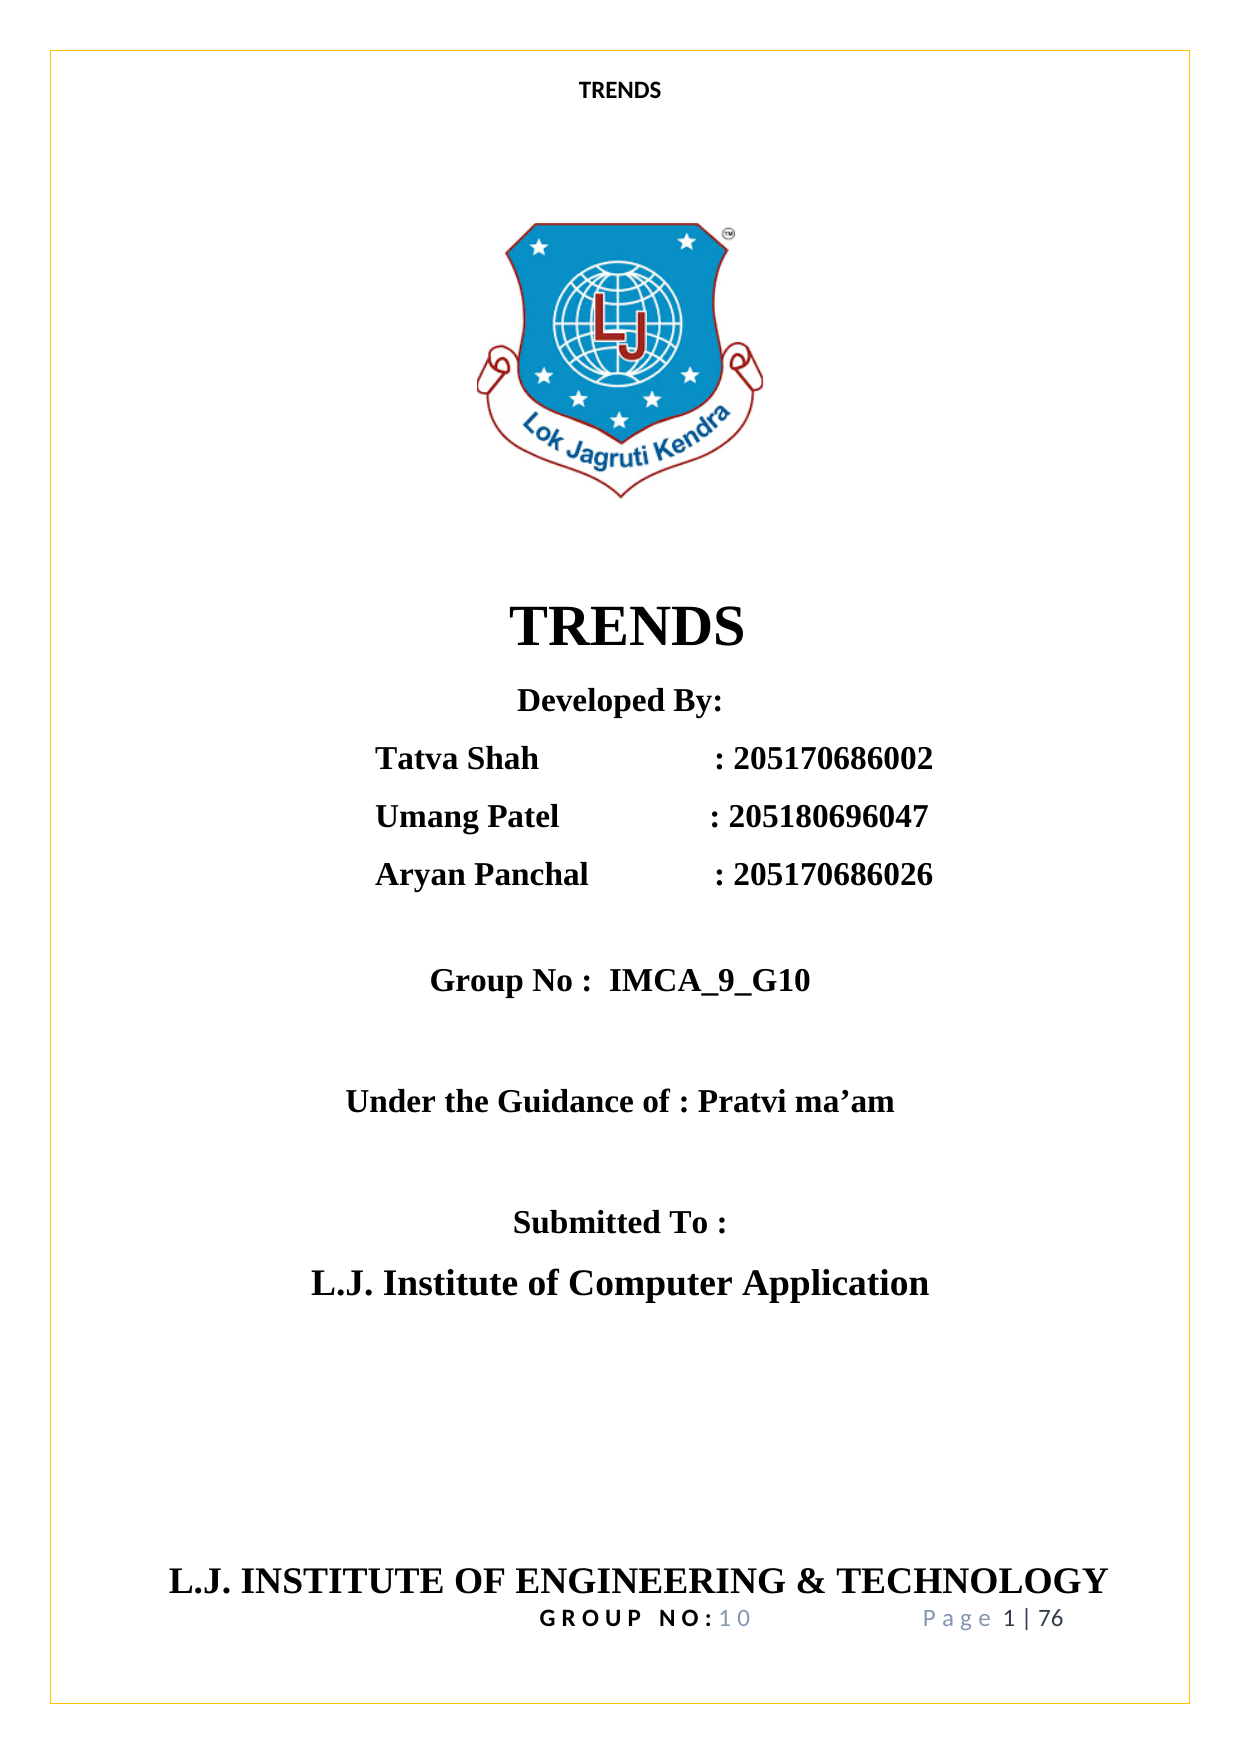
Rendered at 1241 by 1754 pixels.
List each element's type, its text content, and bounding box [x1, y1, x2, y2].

text Group No : IMCA_9_G10 [150, 960, 1090, 998]
text Aryan Panchal : 205170686026 [300, 854, 1090, 892]
text Developed By: [150, 680, 1090, 718]
text Submitted To : [150, 1202, 1090, 1241]
text L.J. Institute of Computer Application [150, 1260, 1090, 1303]
text Under the Guidance of : Pratvi ma’am [150, 1081, 1090, 1119]
text L.J. INSTITUTE OF ENGINEERING & TECHNOLOGY [112, 1558, 1165, 1601]
text TRENDS [150, 591, 1090, 658]
text Tatva Shah : 205170686002 [300, 738, 1090, 776]
picture [477, 223, 764, 499]
text Umang Patel : 205180696047 [300, 796, 1090, 834]
